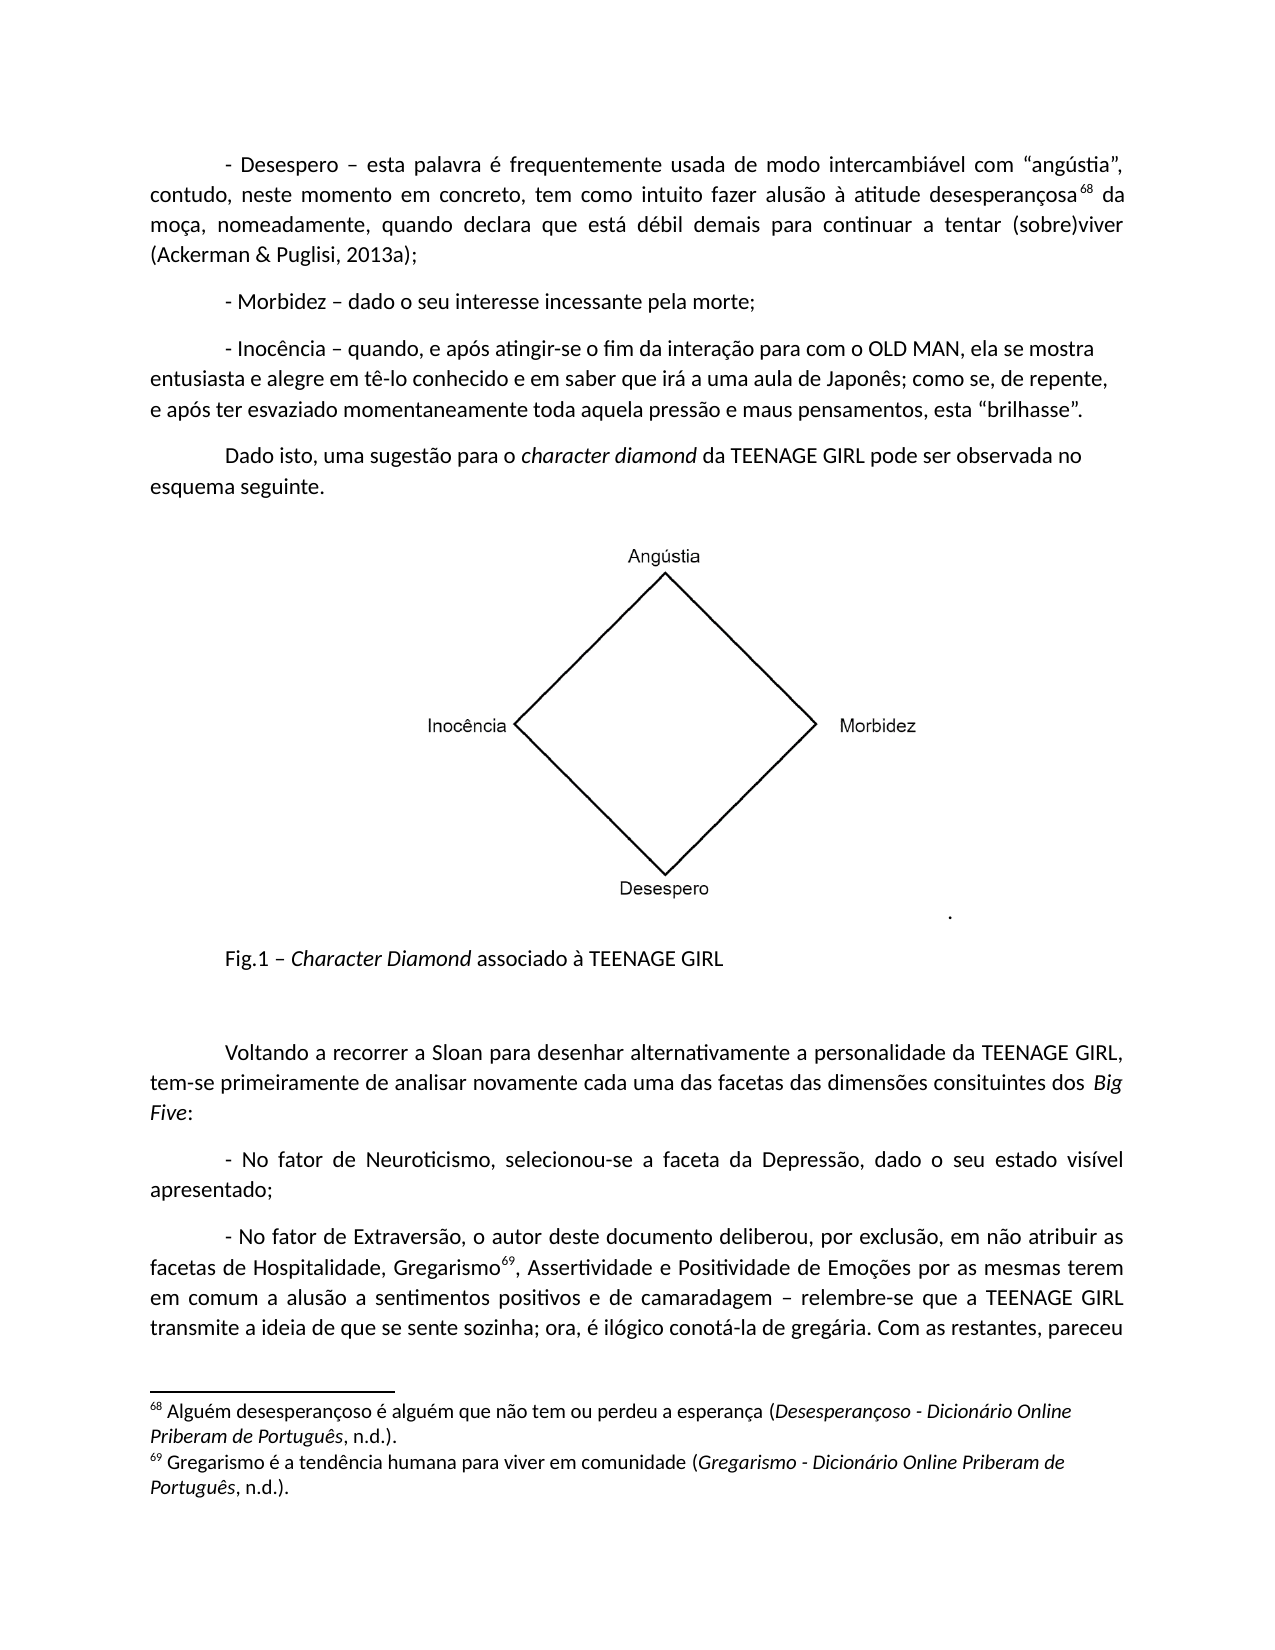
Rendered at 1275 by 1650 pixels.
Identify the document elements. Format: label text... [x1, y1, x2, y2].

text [150, 1222, 1125, 1341]
text - No fator de Neuroticismo, selecionou-se a faceta da Depressão, dado o seu estado visível apresentado; [150, 1145, 1125, 1203]
text - Desespero – esta palavra é frequentemente usada de modo intercambiável com “angústia”, contudo, neste momento em concreto, tem como intuito fazer alusão à atitude desesperançosa da moça, nomeadamente, quando declara que está débil demais para continuar a tentar (sobre)viver (Ackerman & Puglisi, 2013a); [150, 150, 1125, 269]
text - Morbidez – dado o seu interesse incessante pela morte; [150, 287, 1125, 316]
text Dado isto, uma sugestão para o character diamond da TEENAGE GIRL pode ser observada no esquema seguinte. [150, 442, 1125, 500]
text Fig.1 – Character Diamond associado à TEENAGE GIRL [150, 944, 1125, 972]
text - Inocência – quando, e após atingir-se o fim da interação para com o OLD MAN, ela se mostra entusiasta e alegre em tê-lo conhecido e em saber que irá a uma aula de Japonês; como se, de repente, e após ter esvaziado momentaneamente toda aquela pressão e maus pensamentos, esta “brilhasse”. [150, 334, 1125, 423]
text Voltando a recorrer a Sloan para desenhar alternativamente a personalidade da TEENAGE GIRL, tem-se primeiramente de analisar novamente cada uma das facetas das dimensões consituintes dos Big Five: [150, 1038, 1125, 1126]
picture [397, 518, 947, 920]
